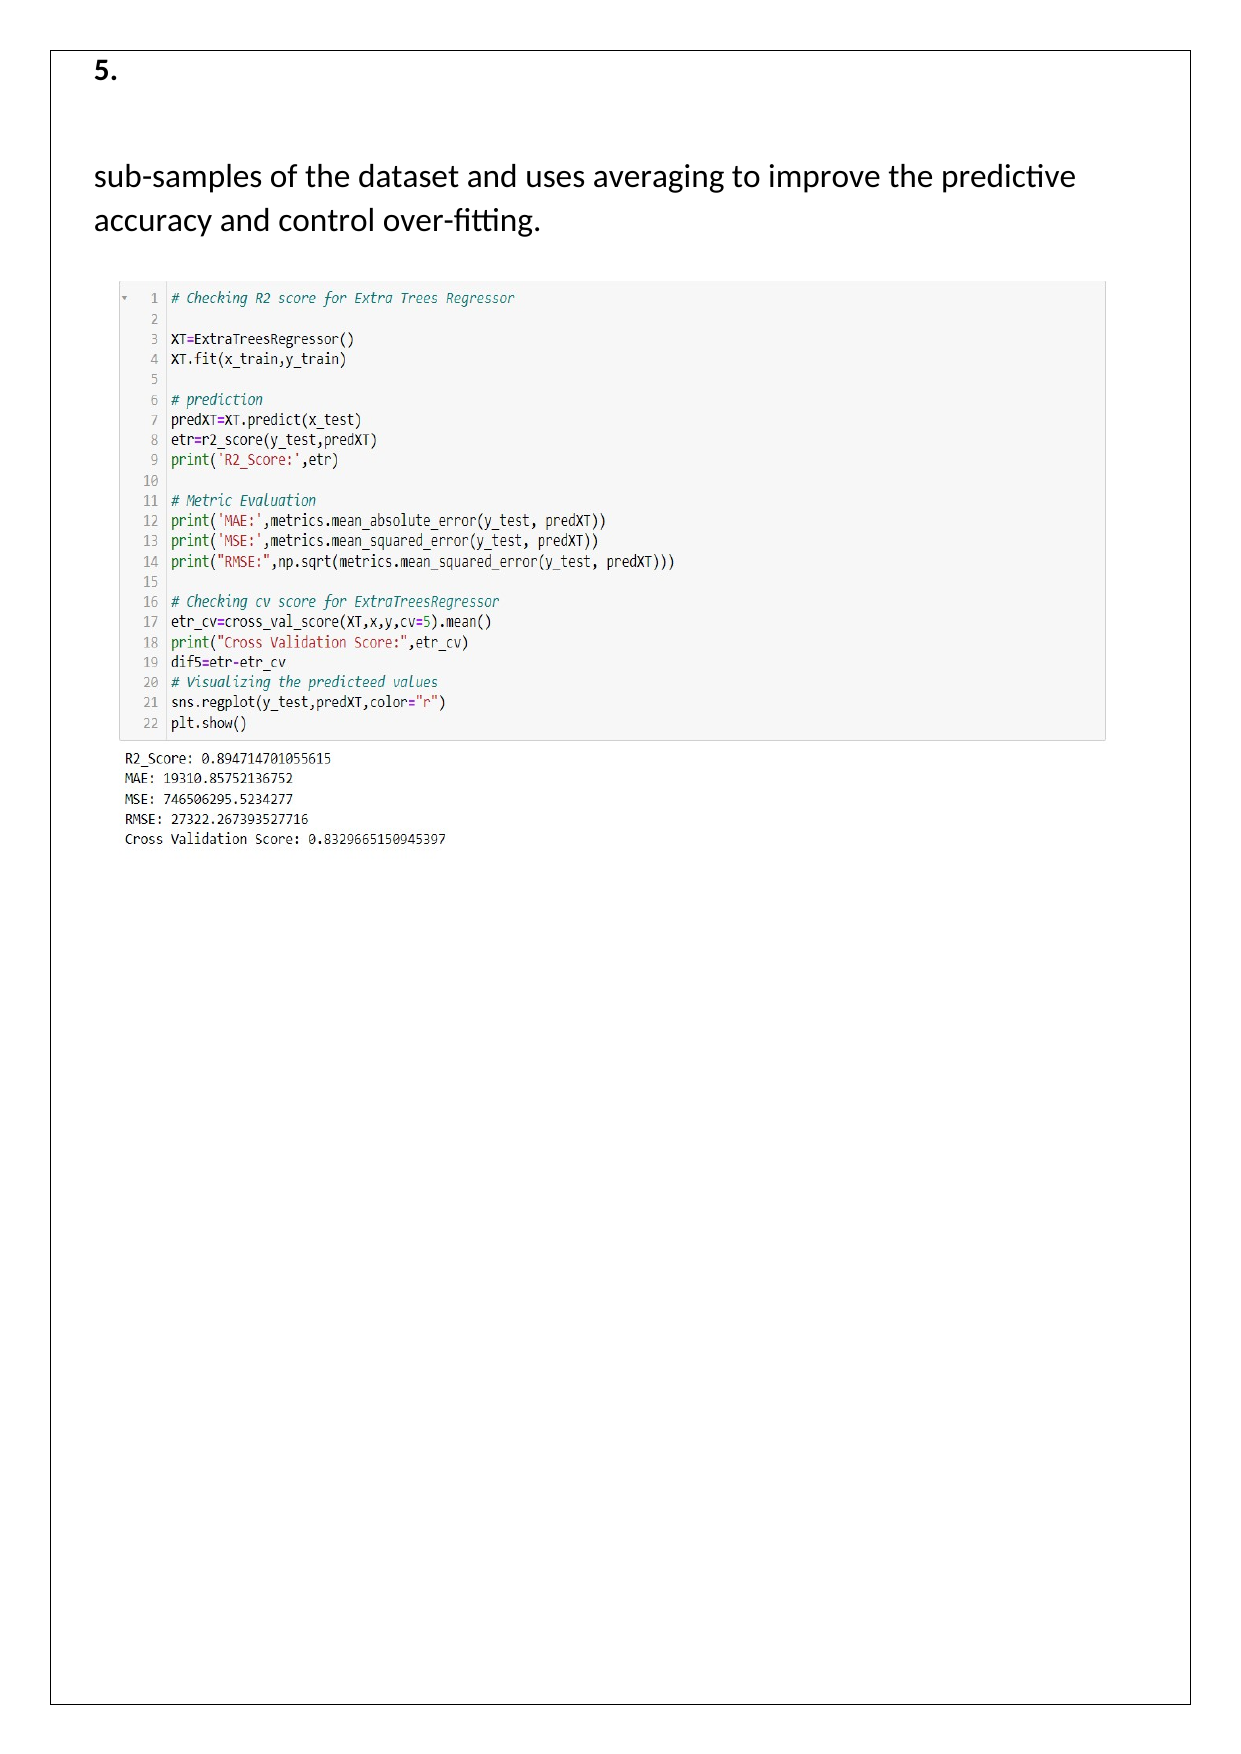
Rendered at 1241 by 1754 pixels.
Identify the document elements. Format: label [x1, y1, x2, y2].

text [94, 154, 1142, 239]
picture [118, 281, 1108, 860]
